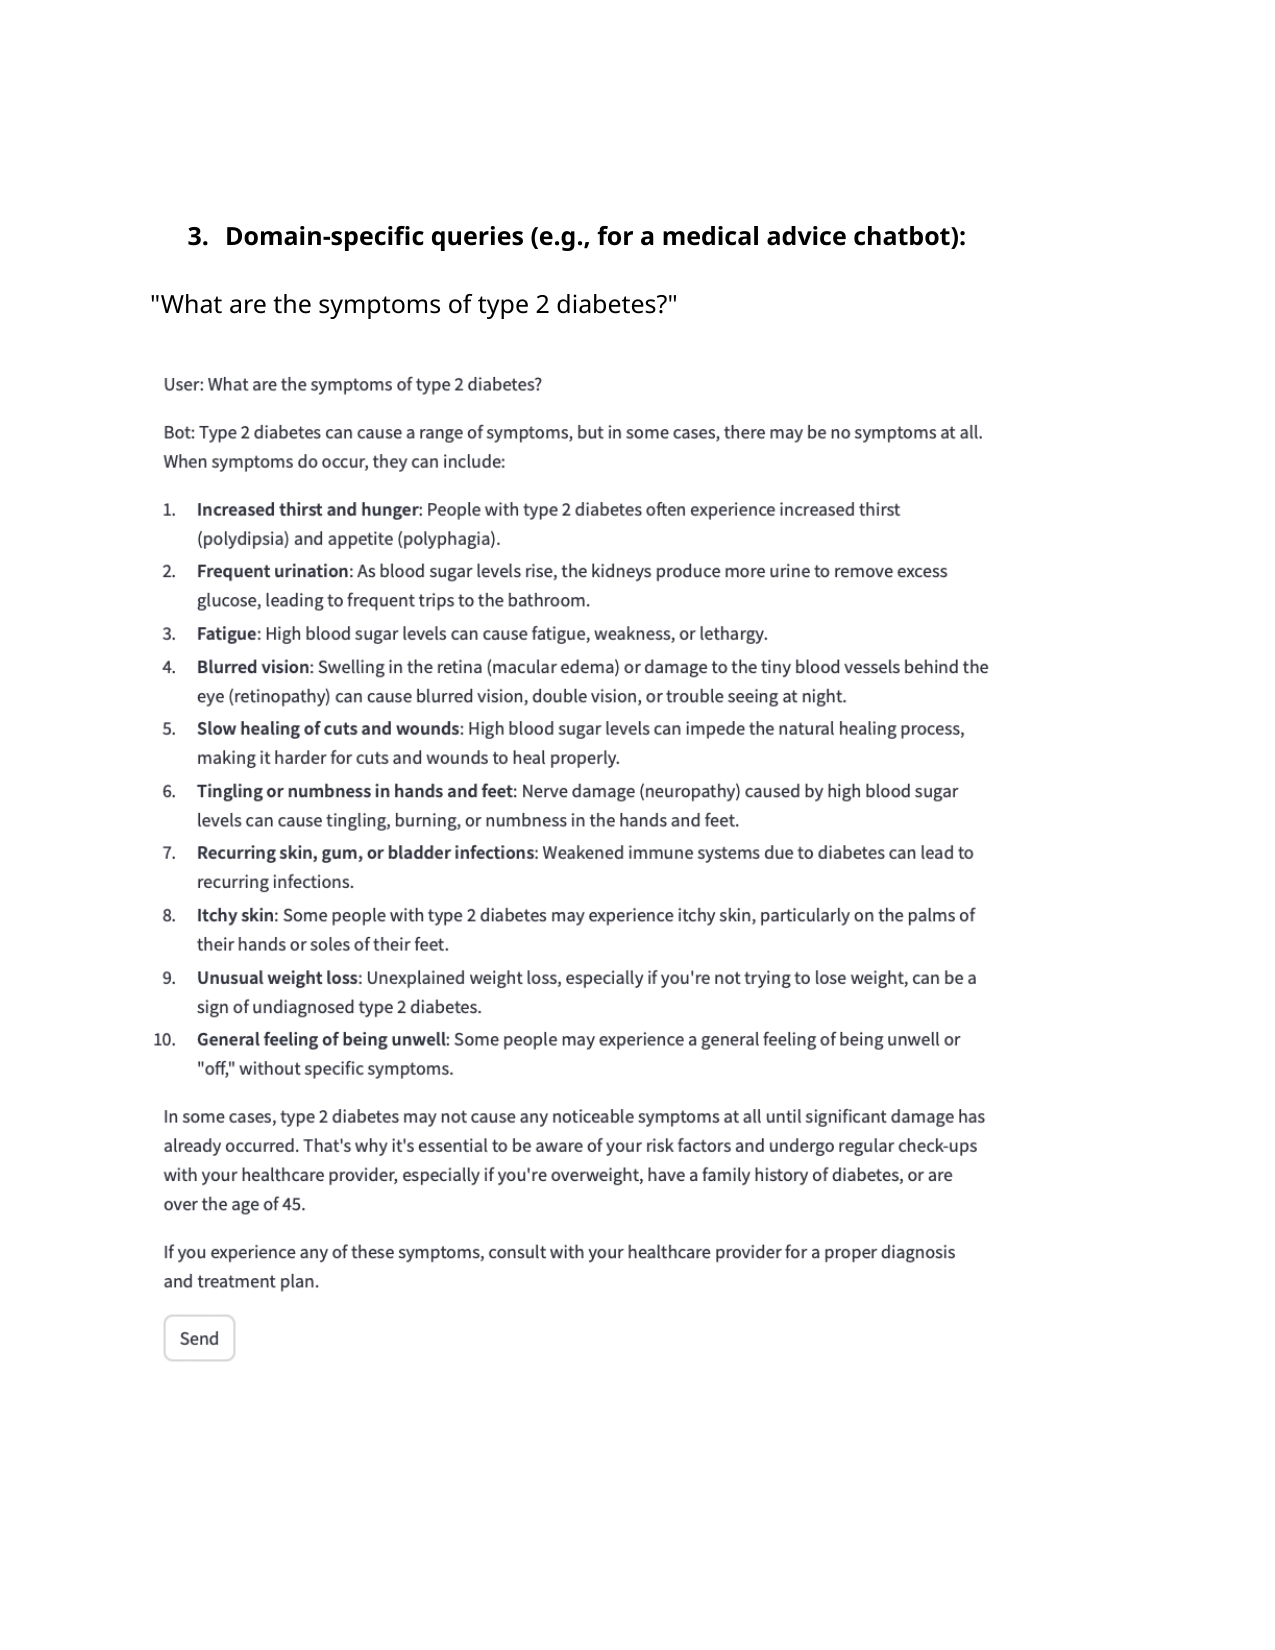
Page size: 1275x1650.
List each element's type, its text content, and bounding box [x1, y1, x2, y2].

list Domain-specific queries (e.g., for a medical advice chatbot): [187, 218, 1125, 286]
picture [150, 354, 1007, 1374]
text "What are the symptoms of type 2 diabetes?" [150, 286, 1125, 320]
